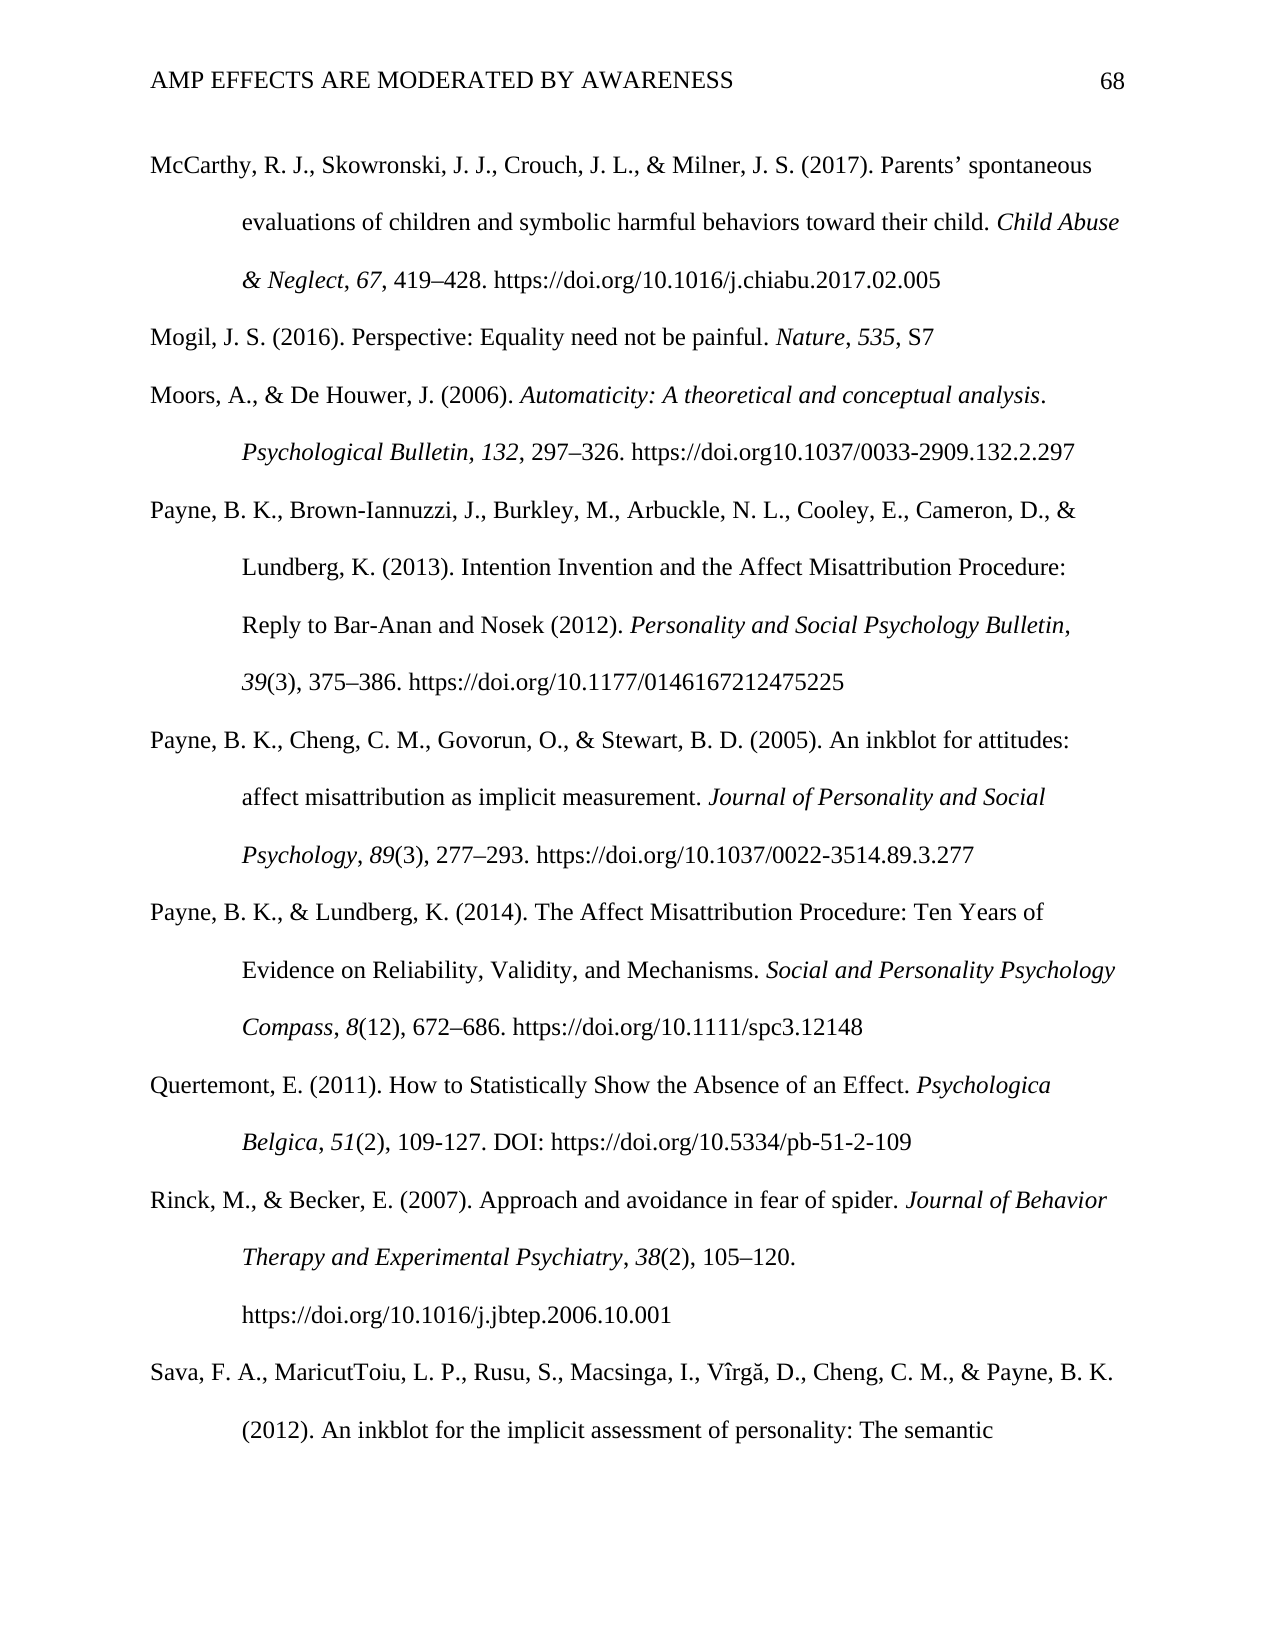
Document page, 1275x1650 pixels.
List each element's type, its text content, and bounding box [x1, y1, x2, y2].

text Moors, A., & De Houwer, J. (2006). Automaticity: A theoretical and conceptual analysis. Psychological Bulletin, 132, 297–326. https://doi.org10.1037/0033-2909.132.2.297 [150, 380, 1125, 466]
text Mogil, J. S. (2016). Perspective: Equality need not be painful. Nature, 535, S7 [150, 322, 1125, 351]
text Quertemont, E. (2011). How to Statistically Show the Absence of an Effect. Psychologica Belgica, 51(2), 109-127. DOI: https://doi.org/10.5334/pb-51-2-109 [150, 1070, 1125, 1156]
text Payne, B. K., & Lundberg, K. (2014). The Affect Misattribution Procedure: Ten Years of Evidence on Reliability, Validity, and Mechanisms. Social and Personality Psychology Compass, 8(12), 672–686. https://doi.org/10.1111/spc3.12148 [150, 897, 1125, 1041]
text Payne, B. K., Cheng, C. M., Govorun, O., & Stewart, B. D. (2005). An inkblot for attitudes: affect misattribution as implicit measurement. Journal of Personality and Social Psychology, 89(3), 277–293. https://doi.org/10.1037/0022-3514.89.3.277 [150, 725, 1125, 869]
text Rinck, M., & Becker, E. (2007). Approach and avoidance in fear of spider. Journal of Behavior Therapy and Experimental Psychiatry, 38(2), 105–120. https://doi.org/10.1016/j.jbtep.2006.10.001 [150, 1185, 1125, 1329]
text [150, 1357, 1125, 1444]
text Payne, B. K., Brown-Iannuzzi, J., Burkley, M., Arbuckle, N. L., Cooley, E., Cameron, D., & Lundberg, K. (2013). Intention Invention and the Affect Misattribution Procedure: Reply to Bar-Anan and Nosek (2012). Personality and Social Psychology Bulletin, 39(3), 375–386. https://doi.org/10.1177/0146167212475225 [150, 495, 1125, 696]
text McCarthy, R. J., Skowronski, J. J., Crouch, J. L., & Milner, J. S. (2017). Parents’ spontaneous evaluations of children and symbolic harmful behaviors toward their child. Child Abuse & Neglect, 67, 419–428. https://doi.org/10.1016/j.chiabu.2017.02.005 [150, 150, 1125, 294]
